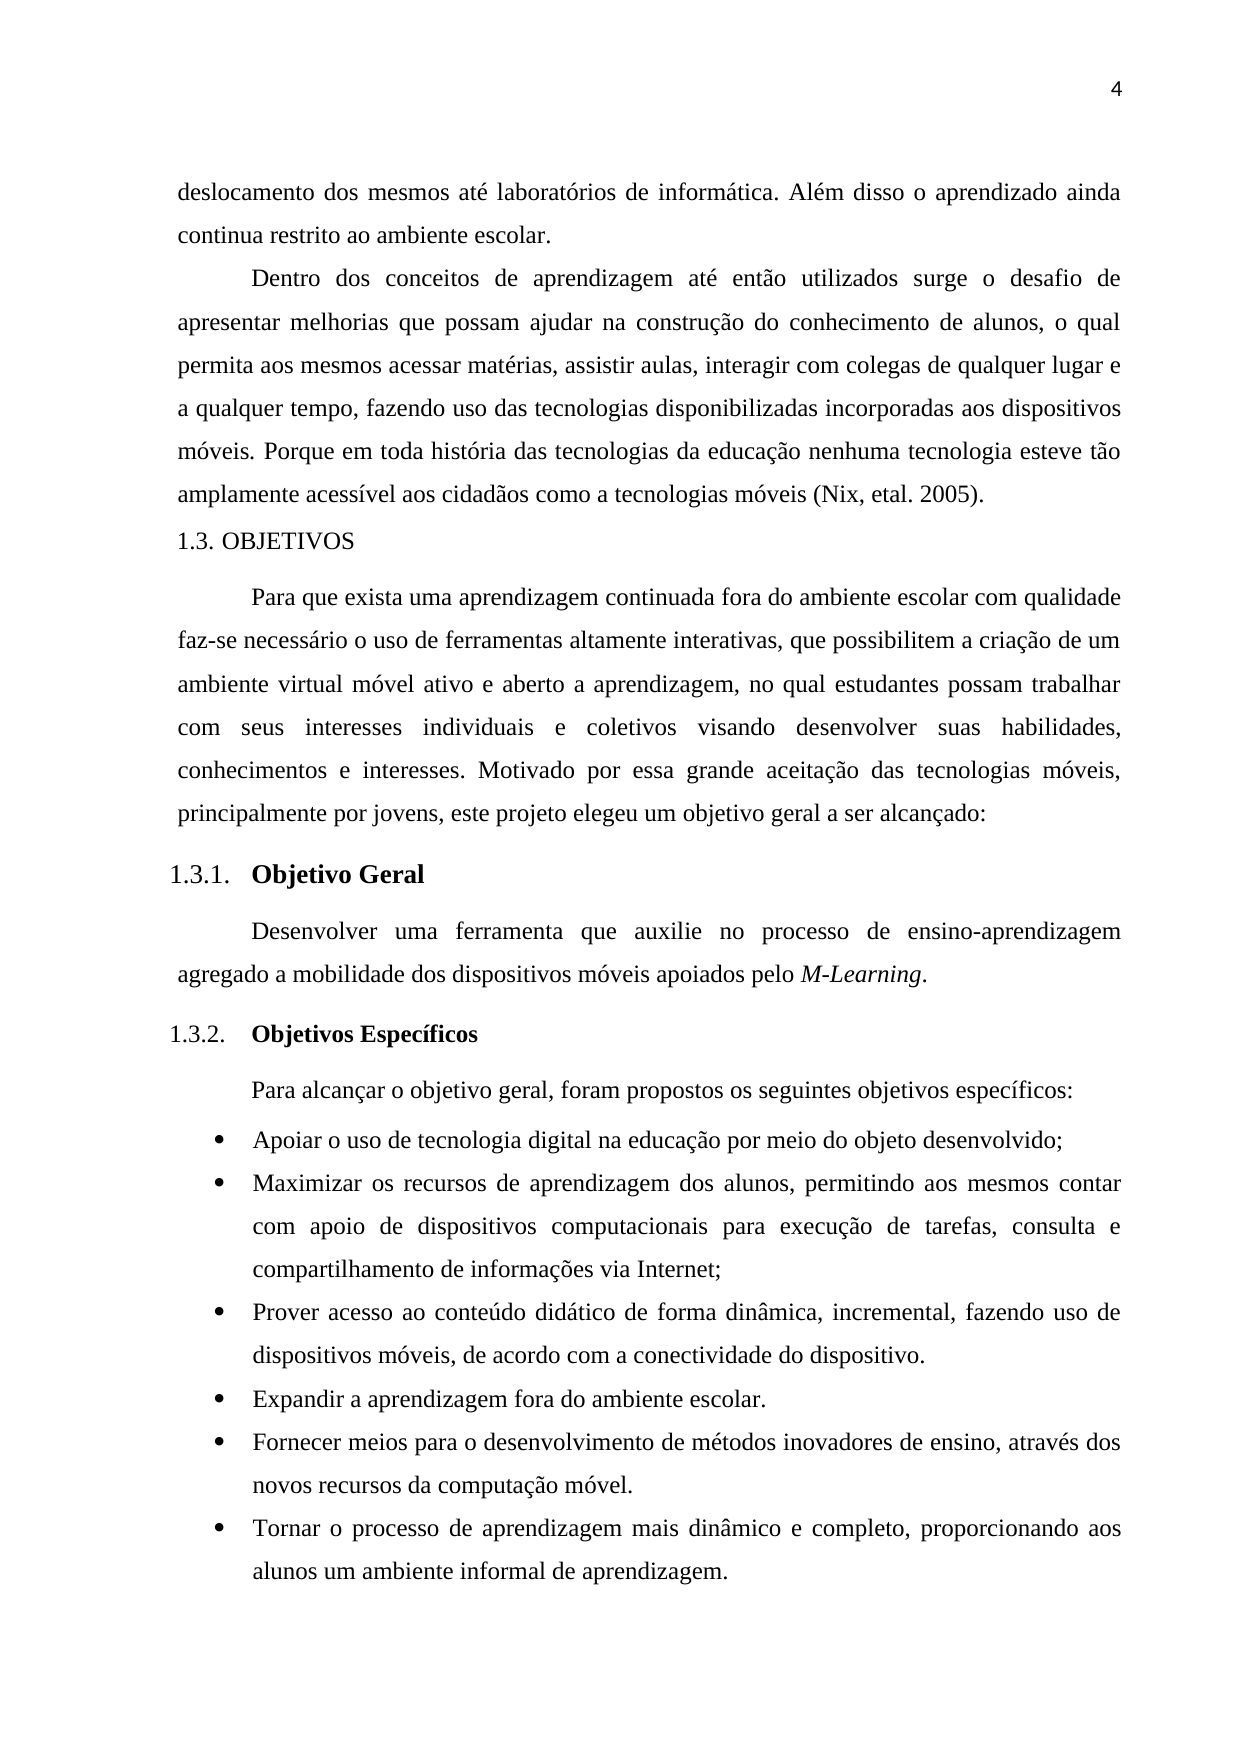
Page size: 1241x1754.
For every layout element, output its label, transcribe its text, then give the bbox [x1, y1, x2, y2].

subtitle Objetivo Geral [169, 858, 1122, 889]
list Tornar o processo de aprendizagem mais dinâmico e completo, proporcionando aos alunos um ambiente informal de aprendizagem. [215, 1513, 1122, 1585]
subtitle OBJETIVOS [177, 526, 1122, 555]
text Dentro dos conceitos de aprendizagem até então utilizados surge o desafio de apresentar melhorias que possam ajudar na construção do conhecimento de alunos, o qual permita aos mesmos acessar matérias, assistir aulas, interagir com colegas de qualquer lugar e a qualquer tempo, fazendo uso das tecnologias disponibilizadas incorporadas aos dispositivos móveis. Porque em toda história das tecnologias da educação nenhuma tecnologia esteve tão amplamente acessível aos cidadãos como a tecnologias móveis (Nix, etal. 2005). [177, 263, 1122, 508]
list Apoiar o uso de tecnologia digital na educação por meio do objeto desenvolvido; [215, 1125, 1122, 1154]
list Maximizar os recursos de aprendizagem dos alunos, permitindo aos mesmos contar com apoio de dispositivos computacionais para execução de tarefas, consulta e compartilhamento de informações via Internet; [215, 1168, 1122, 1283]
list Expandir a aprendizagem fora do ambiente escolar. [215, 1384, 1122, 1412]
list Fornecer meios para o desenvolvimento de métodos inovadores de ensino, através dos novos recursos da computação móvel. [215, 1427, 1122, 1499]
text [177, 177, 1122, 249]
subtitle Objetivos Específicos [169, 1019, 1122, 1048]
text Para que exista uma aprendizagem continuada fora do ambiente escolar com qualidade faz-se necessário o uso de ferramentas altamente interativas, que possibilitem a criação de um ambiente virtual móvel ativo e aberto a aprendizagem, no qual estudantes possam trabalhar com seus interesses individuais e coletivos visando desenvolver suas habilidades, conhecimentos e interesses. Motivado por essa grande aceitação das tecnologias móveis, principalmente por jovens, este projeto elegeu um objetivo geral a ser alcançado: [177, 582, 1122, 827]
text Para alcançar o objetivo geral, foram propostos os seguintes objetivos específicos: [177, 1075, 1122, 1104]
list Prover acesso ao conteúdo didático de forma dinâmica, incremental, fazendo uso de dispositivos móveis, de acordo com a conectividade do dispositivo. [215, 1297, 1122, 1369]
text Desenvolver uma ferramenta que auxilie no processo de ensino-aprendizagem agregado a mobilidade dos dispositivos móveis apoiados pelo M-Learning. [177, 916, 1122, 988]
